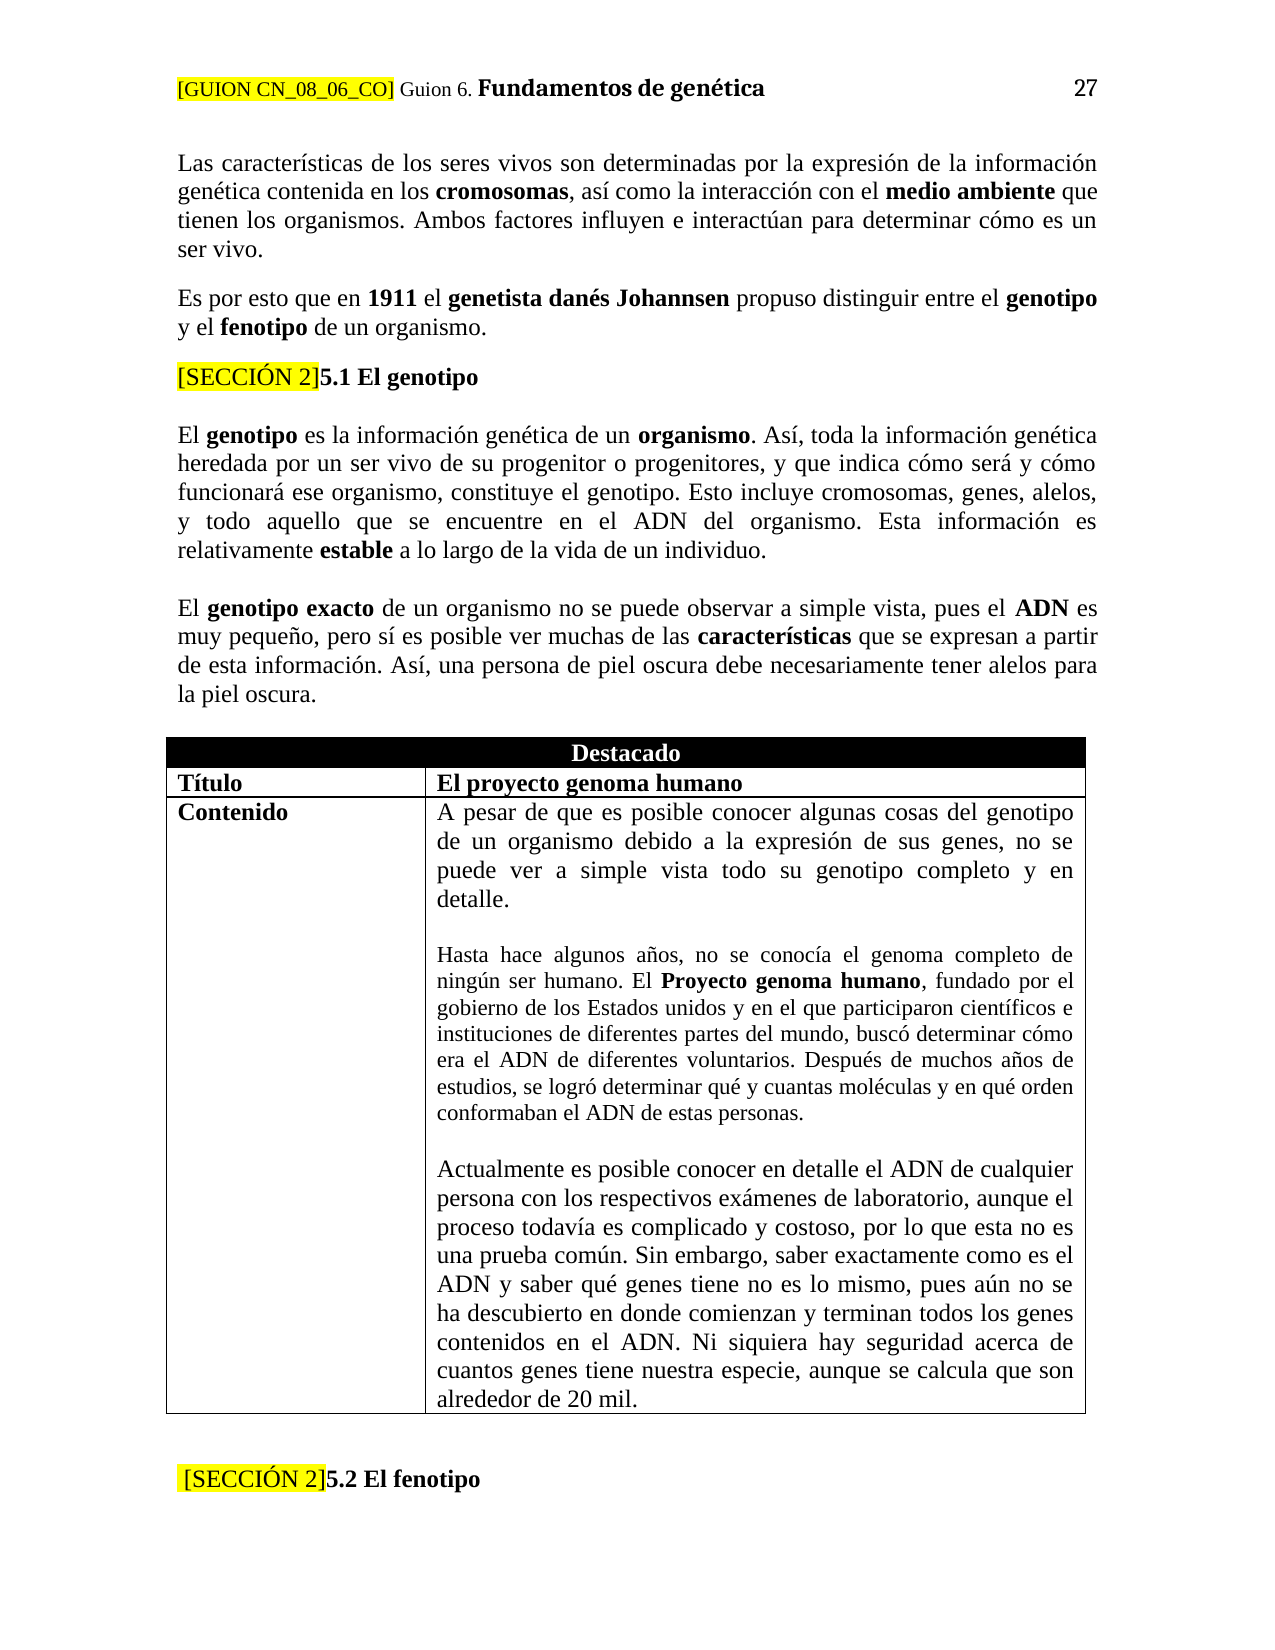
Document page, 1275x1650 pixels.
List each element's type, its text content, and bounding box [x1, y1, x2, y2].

table_cell Título [167, 768, 425, 796]
text Las características de los seres vivos son determinadas por la expresión de la información genética contenida en los cromosomas, así como la interacción con el medio ambiente que tienen los organismos. Ambos factores influyen e interactúan para determinar cómo es un ser vivo. [177, 148, 1098, 263]
text El genotipo exacto de un organismo no se puede observar a simple vista, pues el ADN es muy pequeño, pero sí es posible ver muchas de las características que se expresan a partir de esta información. Así, una persona de piel oscura debe necesariamente tener alelos para la piel oscura. [177, 593, 1098, 708]
table_cell Contenido [167, 798, 425, 1413]
text [SECCIÓN 2]5.1 El genotipo [319, 362, 1098, 391]
text [SECCIÓN 2]5.2 El fenotipo [326, 1464, 1098, 1492]
table_header Destacado [167, 738, 1085, 767]
text Es por esto que en 1911 el genetista danés Johannsen propuso distinguir entre el genotipo y el fenotipo de un organismo. [177, 283, 1098, 341]
text El genotipo es la información genética de un organismo. Así, toda la información genética heredada por un ser vivo de su progenitor o progenitores, y que indica cómo será y cómo funcionará ese organismo, constituye el genotipo. Esto incluye cromosomas, genes, alelos, y todo aquello que se encuentre en el ADN del organismo. Esta información es relativamente estable a lo largo de la vida de un individuo. [177, 420, 1098, 563]
table_cell El proyecto genoma humano [426, 768, 1085, 796]
table_cell A pesar de que es posible conocer algunas cosas del genotipo de un organismo debido a la expresión de sus genes, no se puede ver a simple vista todo su genotipo completo y en detalle. Hasta hace algunos años, no se conocía el genoma completo de ningún ser humano. El Proyecto genoma humano, fundado por el gobierno de los Estados unidos y en el que participaron científicos e instituciones de diferentes partes del mundo, buscó determinar cómo era el ADN de diferentes voluntarios. Después de muchos años de estudios, se logró determinar qué y cuantas moléculas y en qué orden conformaban el ADN de estas personas. Actualmente es posible conocer en detalle el ADN de cualquier persona con los respectivos exámenes de laboratorio, aunque el proceso todavía es complicado y costoso, por lo que esta no es una prueba común. Sin embargo, saber exactamente como es el ADN y saber qué genes tiene no es lo mismo, pues aún no se ha descubierto en donde comienzan y terminan todos los genes contenidos en el ADN. Ni siquiera hay seguridad acerca de cuantos genes tiene nuestra especie, aunque se calcula que son alrededor de 20 mil. [426, 798, 1085, 1413]
